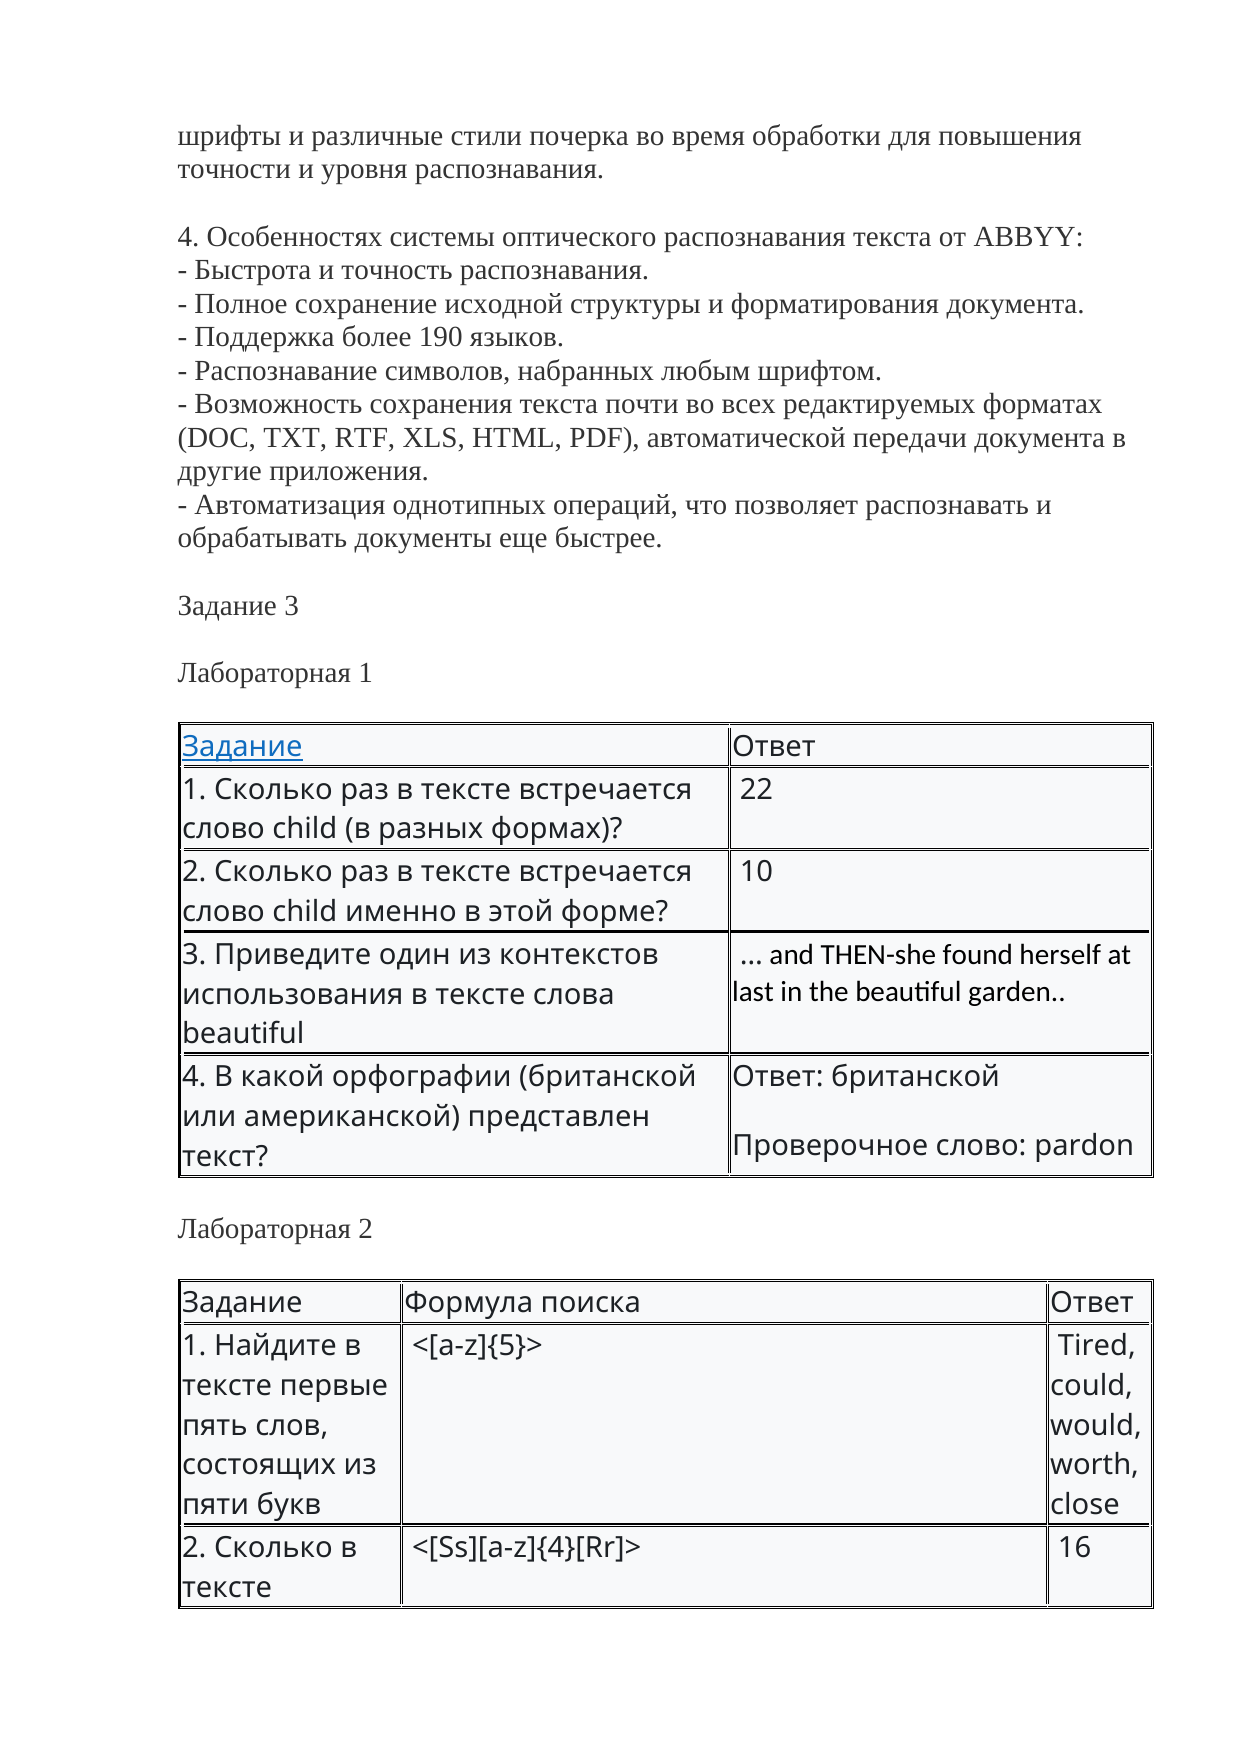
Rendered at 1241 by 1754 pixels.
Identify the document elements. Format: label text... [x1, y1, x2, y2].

text - Возможность сохранения текста почти во всех редактируемых форматах (DOC, TXT, RTF, XLS, HTML, PDF), автоматической передачи документа в другие приложения. [177, 386, 1152, 487]
table_header Формула поиска [402, 1282, 1048, 1321]
table_cell 1. Сколько раз в тексте встречается слово child (в разных формах)? [180, 765, 729, 847]
text 4. Особенностях системы оптического распознавания текста от ABBYY: [206, 219, 1152, 252]
text - Распознавание символов, набранных любым шрифтом. [177, 353, 1152, 386]
table_cell … and THEN-she found herself at last in the beautiful garden.. [731, 930, 1151, 1052]
table_cell 3. Приведите один из контекстов использования в тексте слова beautiful [181, 930, 728, 1052]
text Лабораторная 2 [177, 1211, 1152, 1245]
table_cell 1. Найдите в тексте первые пять слов, состоящих из пяти букв [181, 1321, 400, 1523]
table_cell 16 [1048, 1523, 1151, 1606]
table_cell <[a-z]{5}> [403, 1325, 1046, 1523]
table_cell Tired, could, would, worth, close [1049, 1321, 1151, 1523]
table_header Задание [181, 1282, 402, 1321]
text Задание 3 [177, 588, 1152, 621]
table_cell 10 [731, 848, 1151, 930]
text - Быстрота и точность распознавания. [177, 252, 1152, 286]
text - Автоматизация однотипных операций, что позволяет распознавать и обрабатывать документы еще быстрее. [177, 487, 1152, 554]
table_cell Ответ: британской Проверочное слово: pardon [730, 1052, 1151, 1174]
table_cell <[Ss][a-z]{4}[Rr]> [402, 1527, 1048, 1606]
table_cell 2. Сколько раз в тексте встречается слово child именно в этой форме? [181, 848, 728, 930]
text - Поддержка более 190 языков. [177, 319, 1152, 353]
table_header Ответ [1048, 1282, 1151, 1321]
table_header Ответ [730, 725, 1151, 765]
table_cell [181, 1523, 402, 1606]
table_cell 4. В какой орфографии (британской или американской) представлен текст? [181, 1052, 729, 1174]
table_header Задание [181, 725, 729, 765]
text Лабораторная 1 [177, 655, 1152, 688]
table_cell 22 [730, 765, 1152, 847]
text - Полное сохранение исходной структуры и форматирования документа. [177, 286, 1152, 319]
